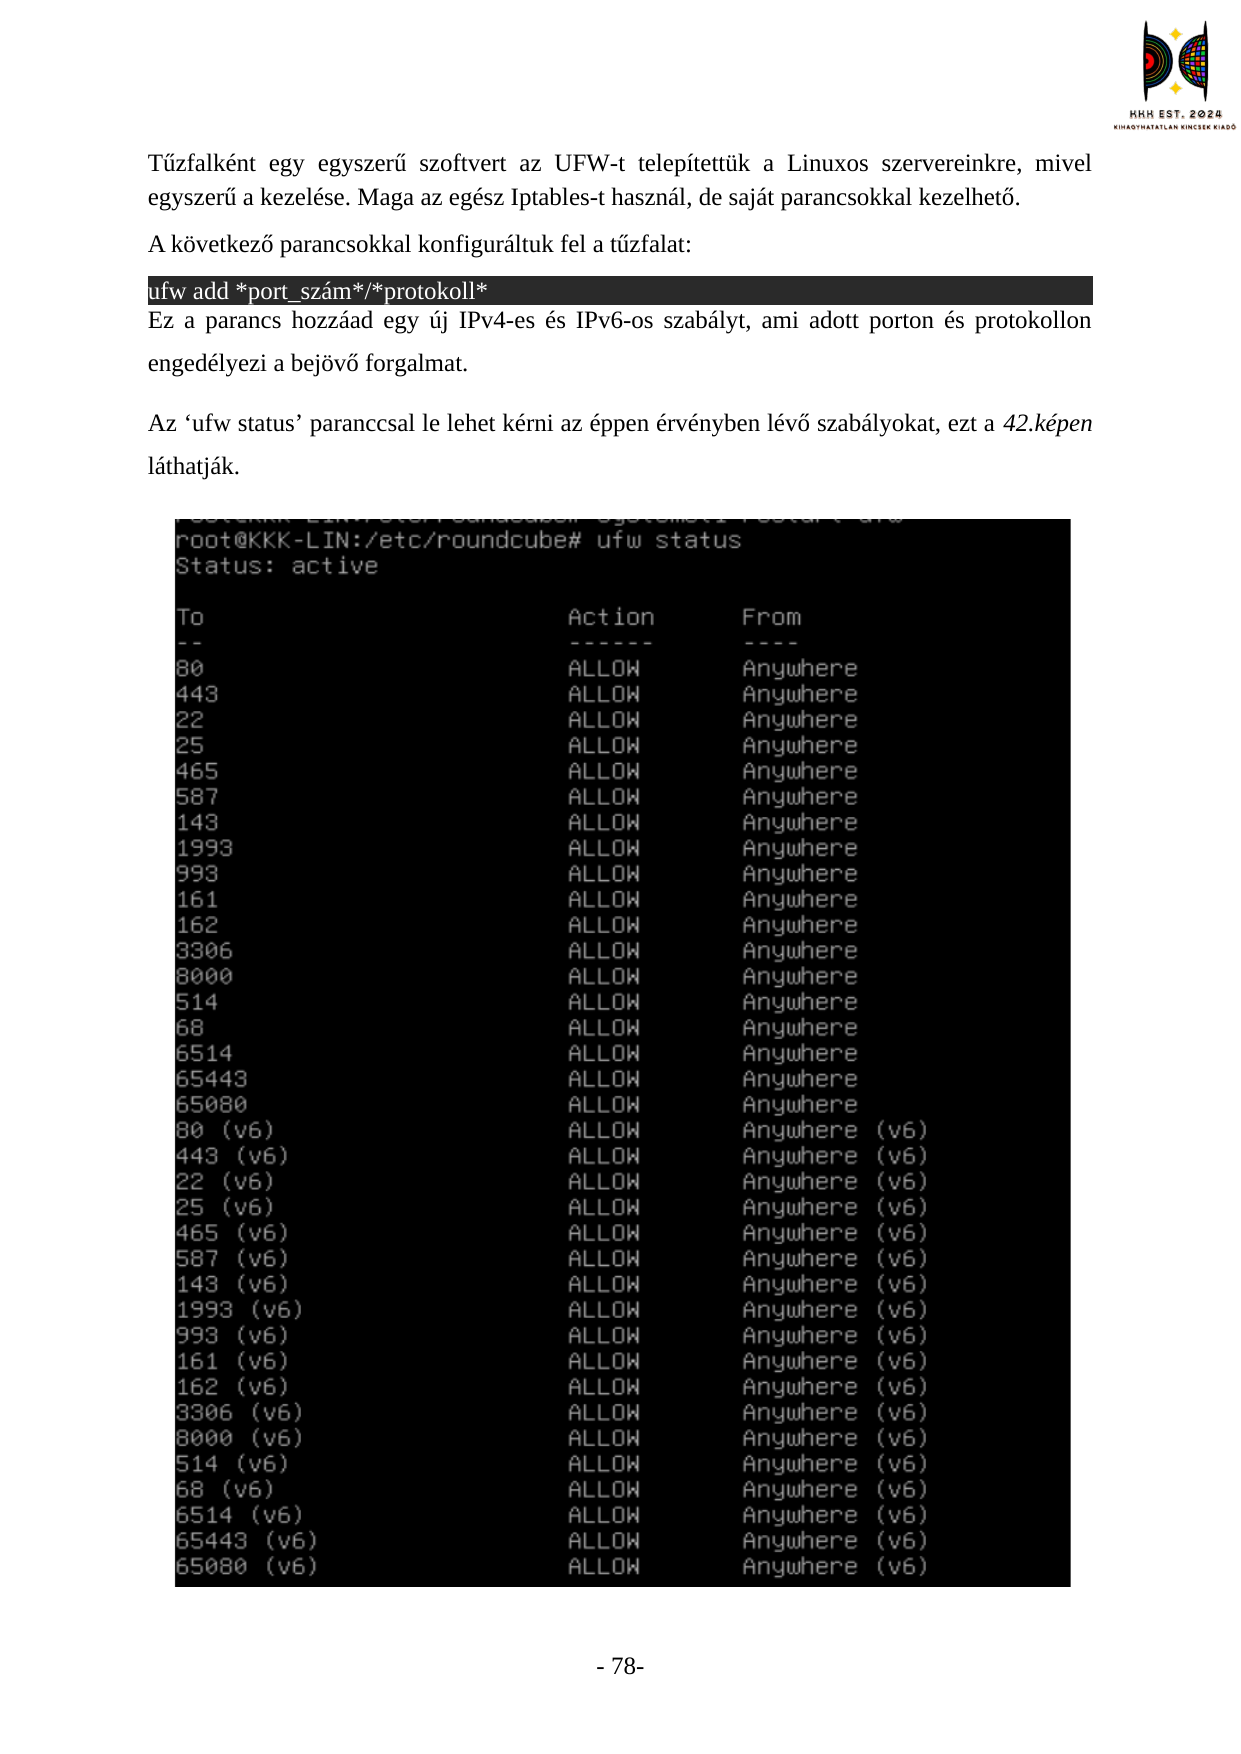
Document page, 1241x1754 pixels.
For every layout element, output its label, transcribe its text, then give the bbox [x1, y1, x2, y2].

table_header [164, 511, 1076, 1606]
text A következő parancsokkal konfiguráltuk fel a tűzfalat: [148, 229, 1093, 258]
picture [174, 519, 1071, 1587]
text ufw add *port_szám*/*protokoll* [148, 276, 1093, 305]
text Az ‘ufw status’ paranccsal le lehet kérni az éppen érvényben lévő szabályokat, ezt a 42.képen láthatják. [148, 408, 1093, 479]
picture [1105, 9, 1241, 135]
text Ez a parancs hozzáad egy új IPv4-es és IPv6-os szabályt, ami adott porton és protokollon engedélyezi a bejövő forgalmat. [148, 305, 1093, 377]
text Tűzfalként egy egyszerű szoftvert az UFW-t telepítettük a Linuxos szervereinkre, mivel egyszerű a kezelése. Maga az egész Iptables-t használ, de saját parancsokkal kezelhető. [148, 148, 1093, 211]
